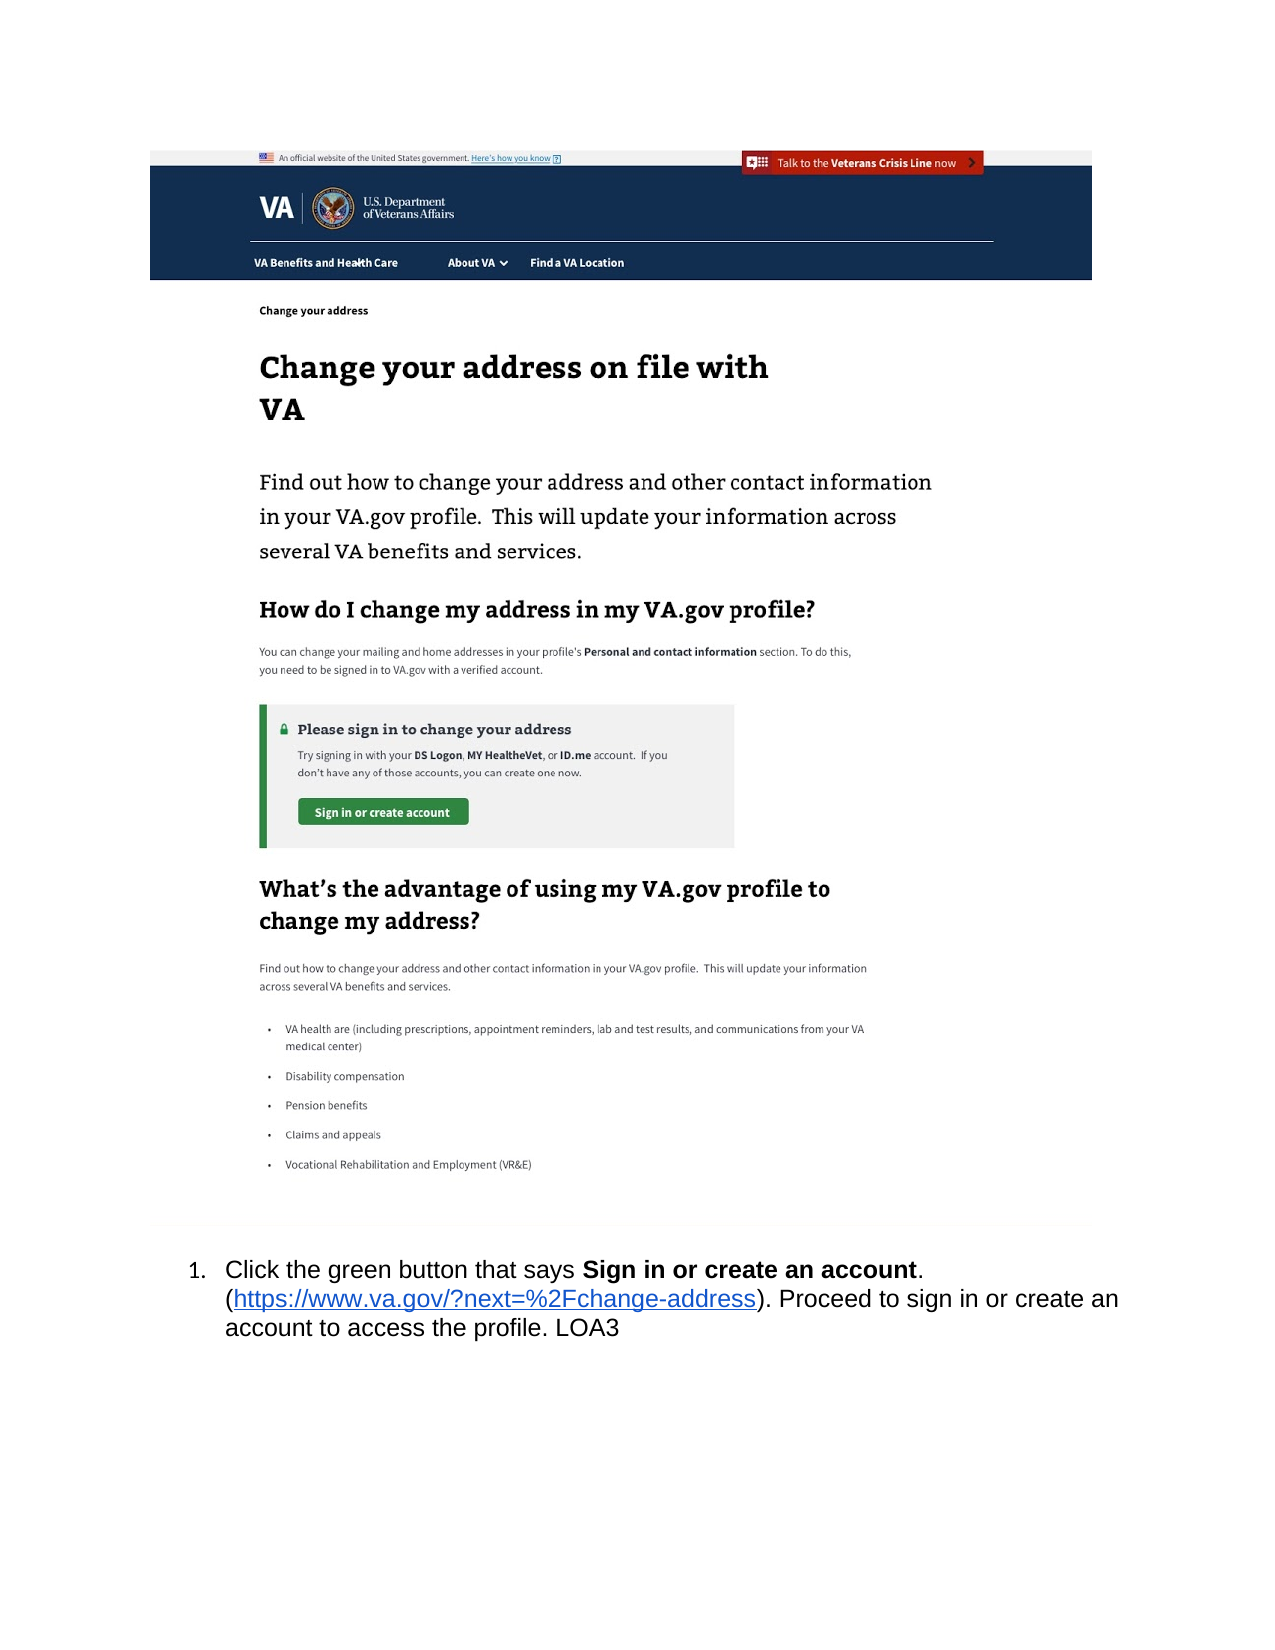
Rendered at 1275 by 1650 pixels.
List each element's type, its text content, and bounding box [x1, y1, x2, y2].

picture [150, 150, 1092, 1226]
list Click the green button that says Sign in or create an account. (https://www.va.gov/?next=%2Fchange-address). Proceed to sign in or create an account to access the profile. LOA3 [187, 1254, 1125, 1342]
